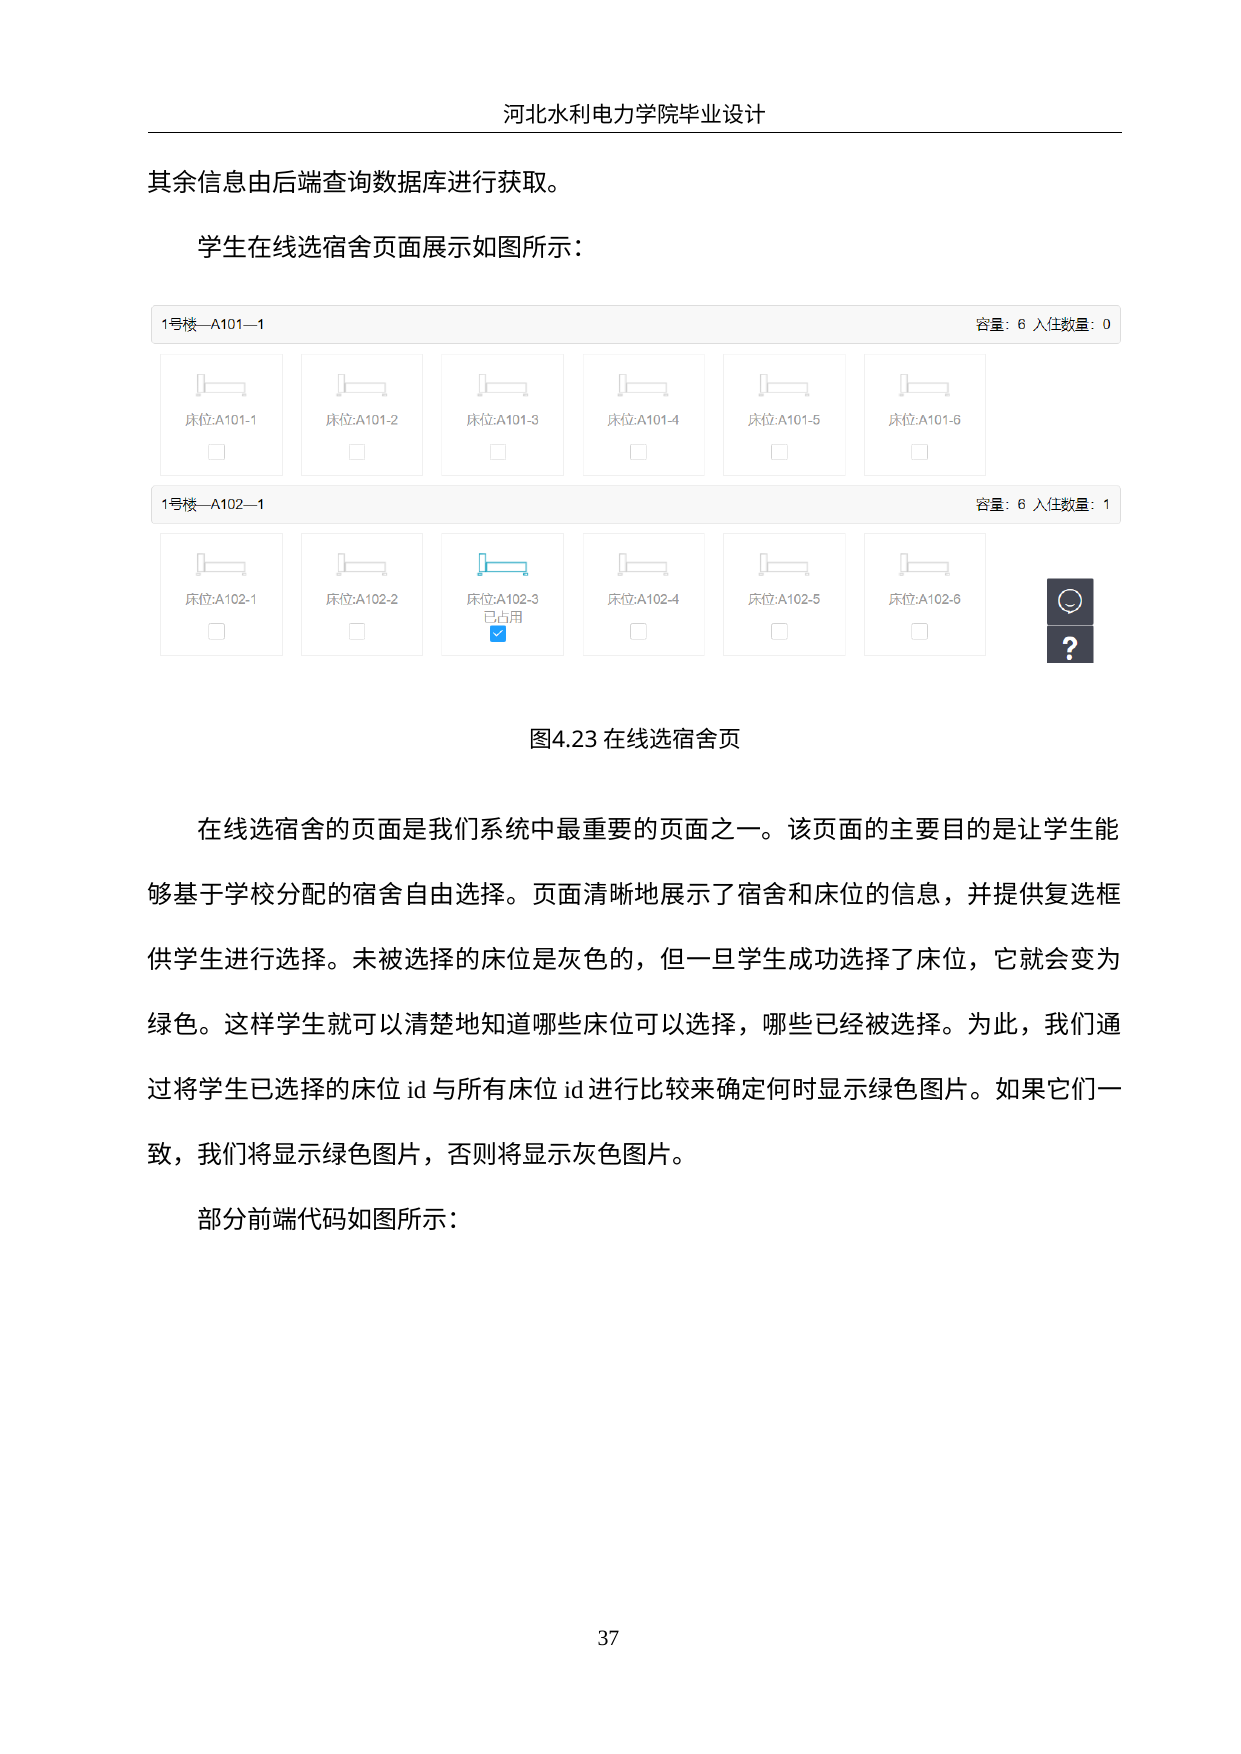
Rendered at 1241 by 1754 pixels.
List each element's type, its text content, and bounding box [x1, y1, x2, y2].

text 在线选宿舍的页面是我们系统中最重要的页面之一。该页面的主要目的是让学生能够基于学校分配的宿舍自由选择。页面清晰地展示了宿舍和床位的信息，并提供复选框供学生进行选择。未被选择的床位是灰色的，但一旦学生成功选择了床位，它就会变为绿色。这样学生就可以清楚地知道哪些床位可以选择，哪些已经被选择。为此，我们通过将学生已选择的床位id与所有床位id进行比较来确定何时显示绿色图片。如果它们一致，我们将显示绿色图片，否则将显示灰色图片。 [148, 795, 1122, 1185]
text 部分前端代码如图所示： [148, 1185, 1122, 1250]
picture [148, 302, 1122, 663]
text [148, 148, 1122, 213]
text 学生在线选宿舍页面展示如图所示： [148, 213, 1122, 278]
